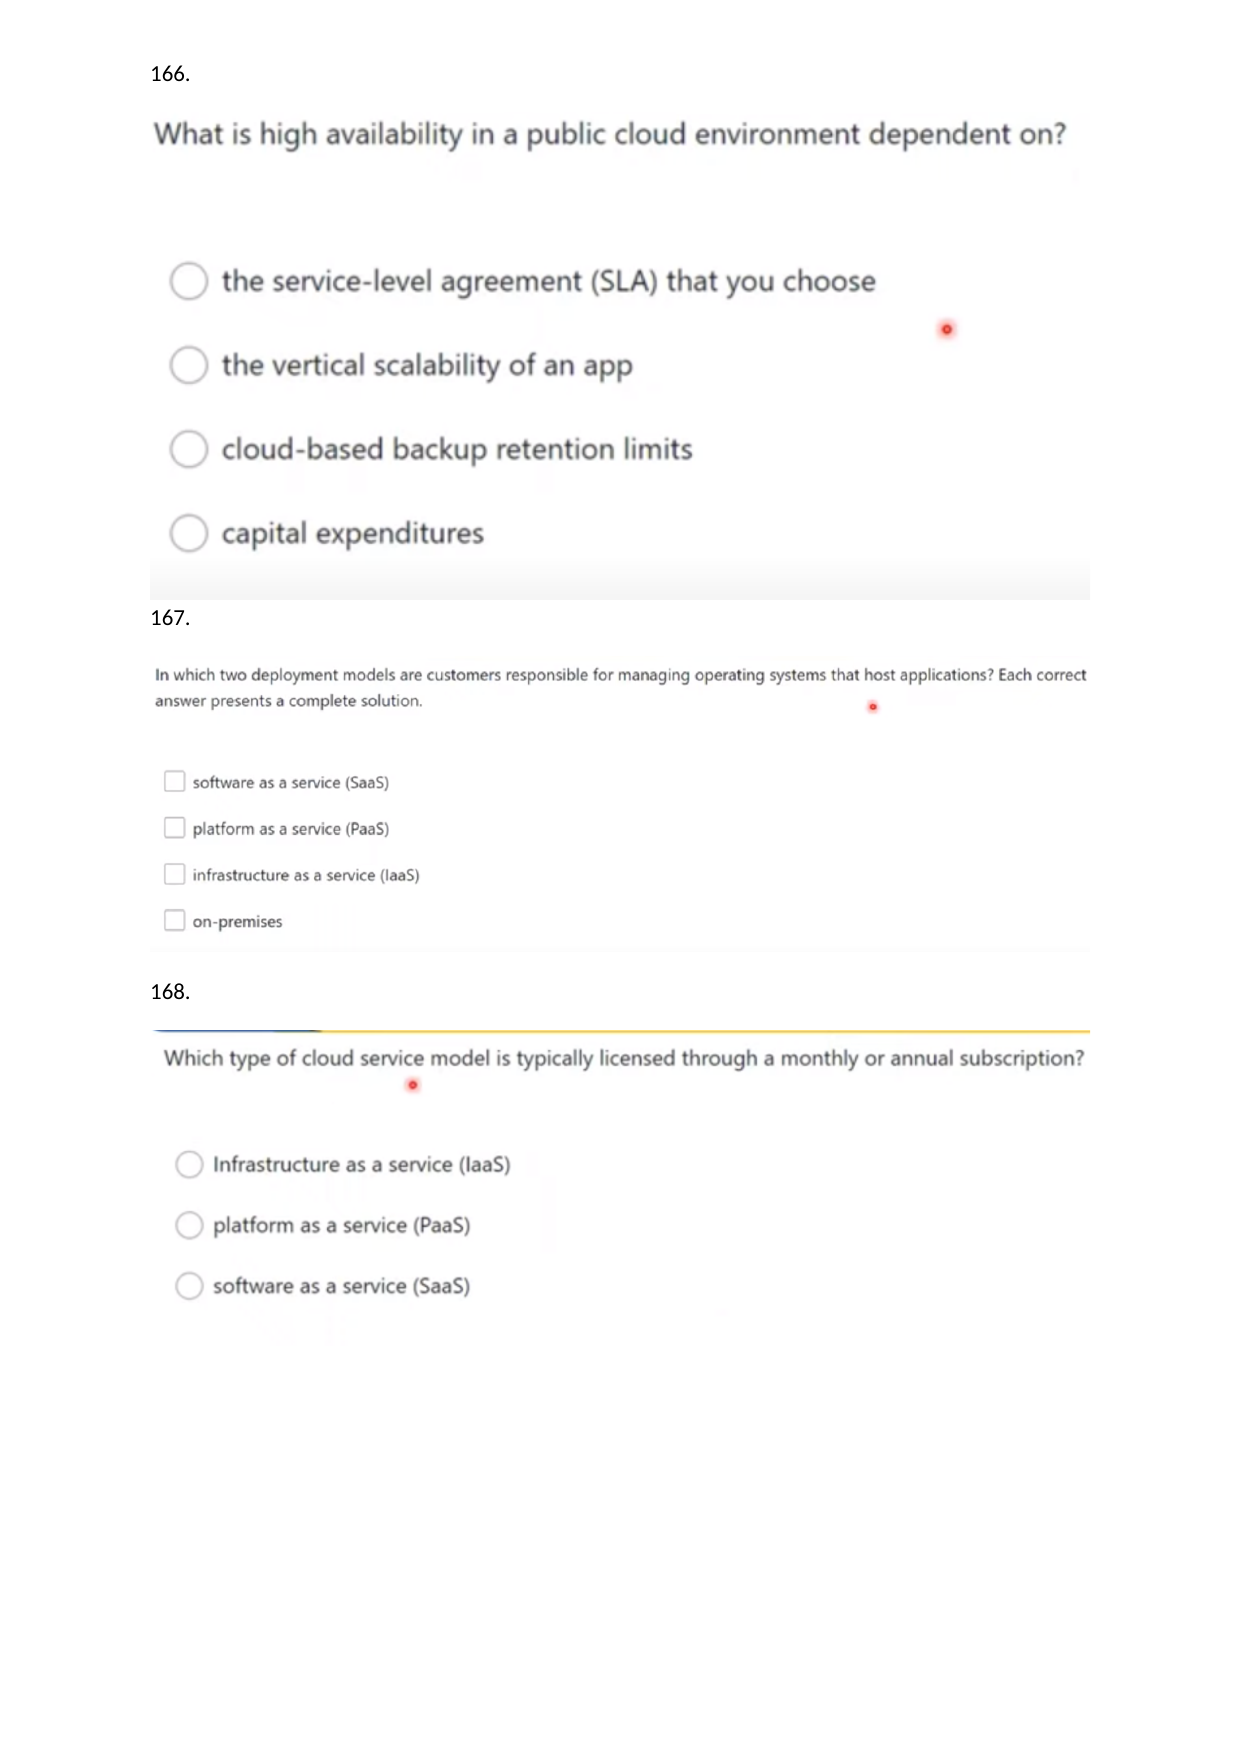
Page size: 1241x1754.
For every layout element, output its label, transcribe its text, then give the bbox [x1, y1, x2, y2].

picture [150, 112, 1091, 600]
text 168. [150, 977, 1090, 1005]
text 167. [150, 600, 1090, 631]
picture [150, 656, 1091, 952]
text 166. [150, 59, 1090, 87]
picture [150, 1030, 1091, 1346]
